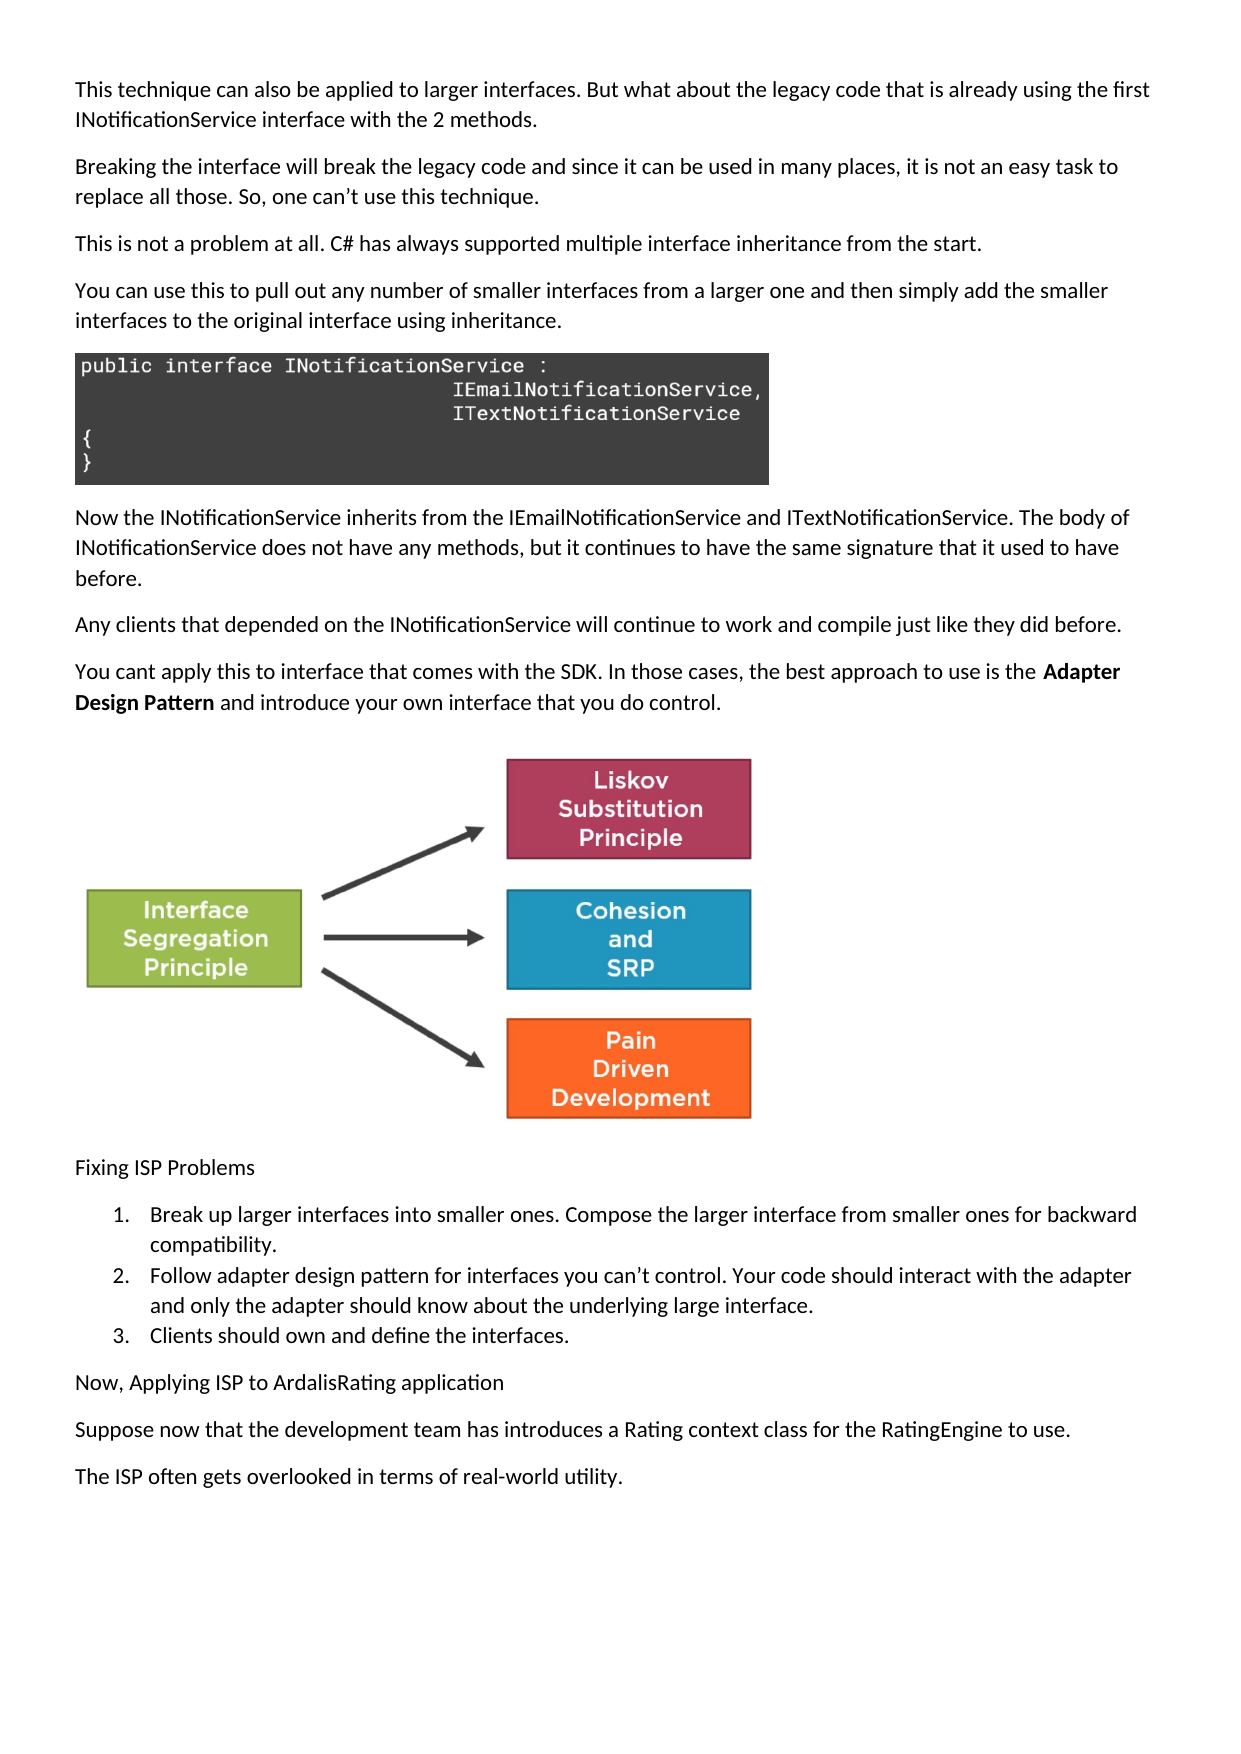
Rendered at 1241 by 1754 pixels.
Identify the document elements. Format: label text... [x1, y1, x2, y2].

picture [75, 734, 766, 1135]
picture [75, 353, 769, 485]
text Any clients that depended on the INotificationService will continue to work and compile just like they did before. [75, 611, 1165, 639]
text Now the INotificationService inherits from the IEmailNotificationService and ITextNotificationService. The body of INotificationService does not have any methods, but it continues to have the same signature that it used to have before. [75, 503, 1165, 592]
list Clients should own and define the interfaces. [112, 1321, 1165, 1349]
text This technique can also be applied to larger interfaces. But what about the legacy code that is already using the first INotificationService interface with the 2 methods. [75, 75, 1165, 133]
text You can use this to pull out any number of smaller interfaces from a larger one and then simply add the smaller interfaces to the original interface using inheritance. [75, 276, 1165, 334]
text Fixing ISP Problems [75, 1153, 1165, 1182]
list Follow adapter design pattern for interfaces you can’t control. Your code should interact with the adapter and only the adapter should know about the underlying large interface. [112, 1261, 1165, 1319]
text This is not a problem at all. C# has always supported multiple interface inheritance from the start. [75, 229, 1165, 257]
text Now, Applying ISP to ArdalisRating application [75, 1368, 1165, 1396]
list Break up larger interfaces into smaller ones. Compose the larger interface from smaller ones for backward compatibility. [112, 1200, 1165, 1259]
text Breaking the interface will break the legacy code and since it can be used in many places, it is not an easy task to replace all those. So, one can’t use this technique. [75, 152, 1165, 210]
text You cant apply this to interface that comes with the SDK. In those cases, the best approach to use is the Adapter Design Pattern and introduce your own interface that you do control. [75, 657, 1165, 716]
text Suppose now that the development team has introduces a Rating context class for the RatingEngine to use. [75, 1415, 1165, 1443]
text The ISP often gets overlooked in terms of real-world utility. [75, 1462, 1165, 1490]
